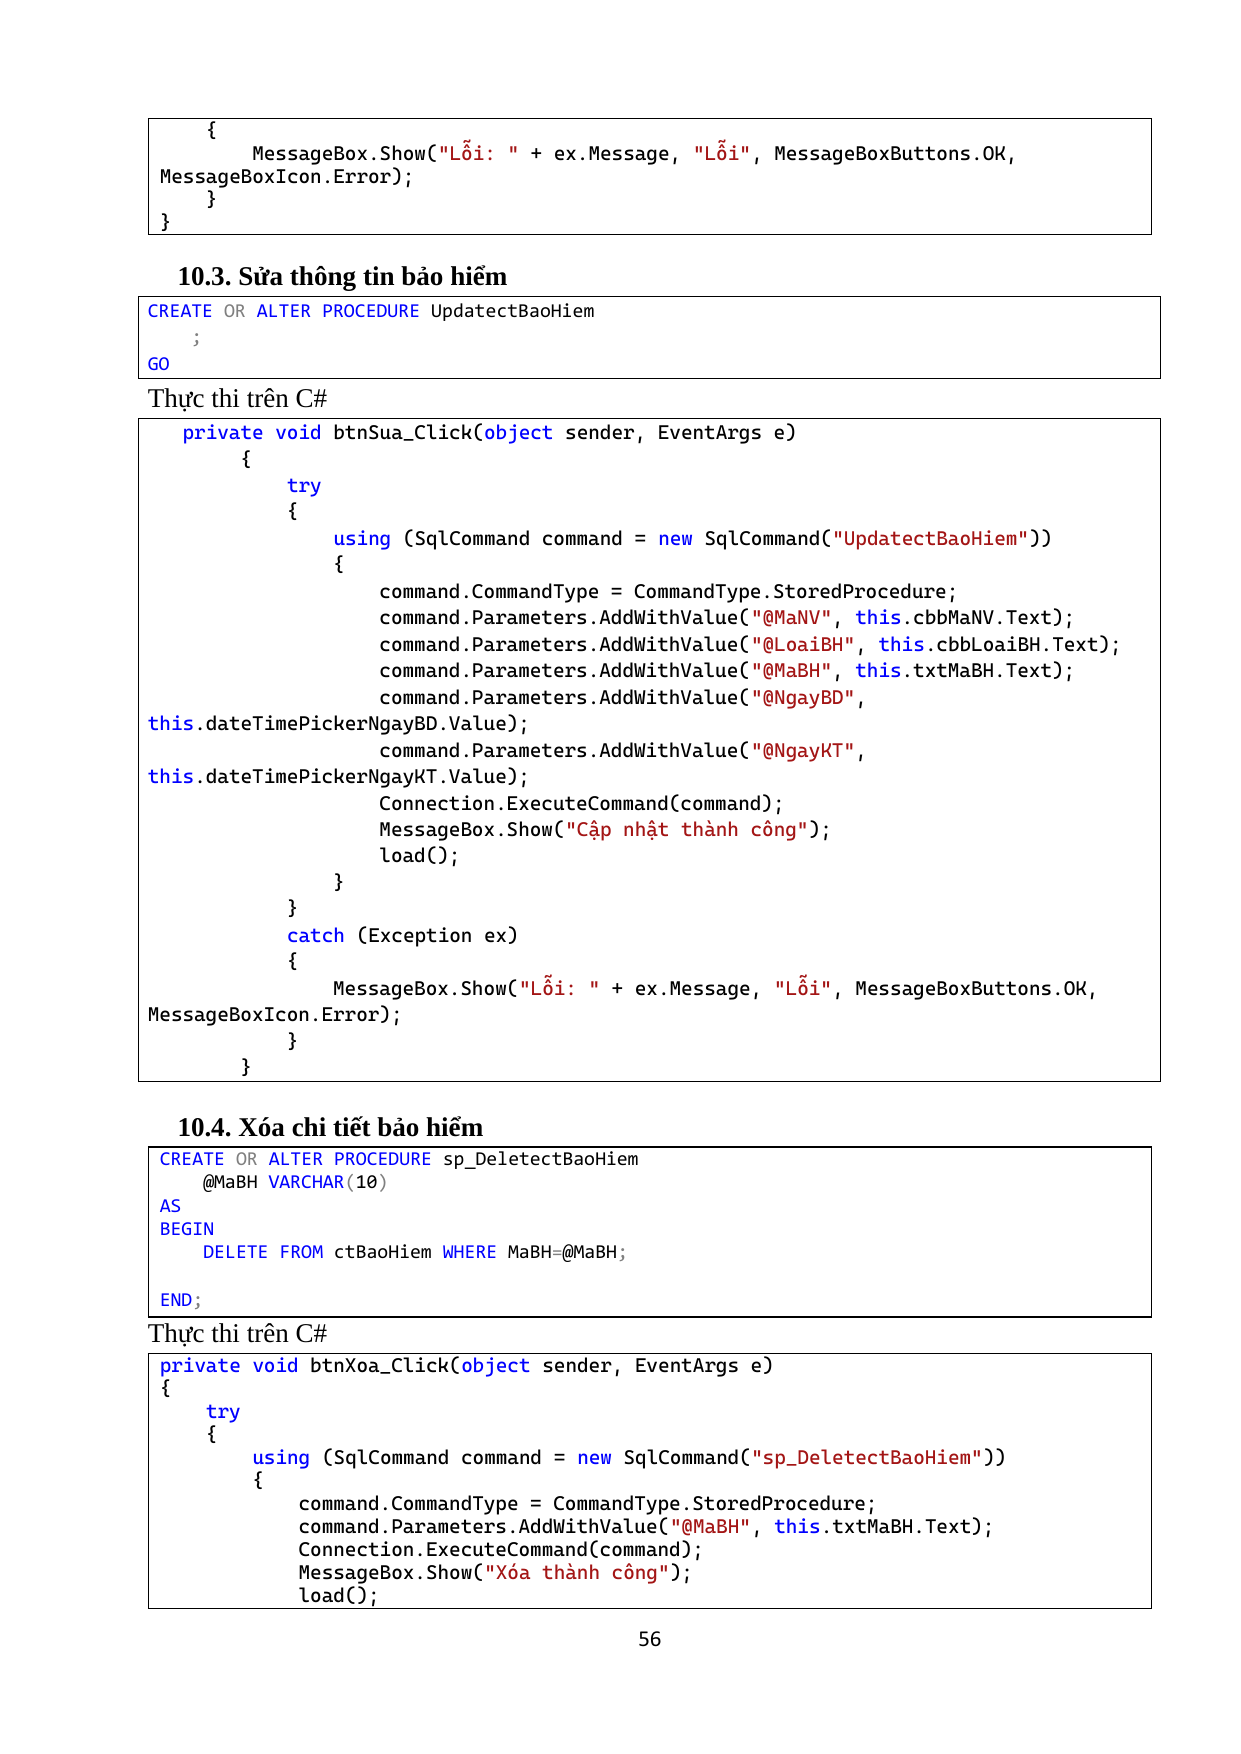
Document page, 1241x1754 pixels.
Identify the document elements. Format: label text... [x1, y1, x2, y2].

table_header CREATE OR ALTER PROCEDURE sp_DeletectBaoHiem @MaBH VARCHAR(10) AS BEGIN DELETE FROM ctBaoHiem WHERE MaBH=@MaBH; END; [149, 1148, 1151, 1316]
text { [139, 947, 1160, 973]
text GO [139, 349, 1160, 378]
text command.CommandType = CommandType.StoredProcedure; [139, 577, 1160, 603]
text CREATE OR ALTER PROCEDURE UpdatectBaoHiem [139, 297, 1160, 322]
text } [139, 868, 1160, 894]
text { [139, 550, 1160, 576]
text } [139, 1027, 1160, 1053]
text Connection.ExecuteCommand(command); [139, 788, 1160, 814]
text command.Parameters.AddWithValue("@LoaiBH", this.cbbLoaiBH.Text); [139, 630, 1160, 656]
text command.Parameters.AddWithValue("@MaBH", this.txtMaBH.Text); [139, 656, 1160, 682]
text MessageBox.Show("Lỗi: " + ex.Message, "Lỗi", MessageBoxButtons.OK, MessageBoxIcon.Error); [139, 974, 1160, 1026]
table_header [149, 119, 1151, 234]
text command.Parameters.AddWithValue("@MaNV", this.cbbMaNV.Text); [139, 603, 1160, 629]
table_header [149, 1354, 1151, 1607]
text private void btnSua_Click(object sender, EventArgs e) [139, 419, 1160, 444]
subtitle 10.4. Xóa chi tiết bảo hiểm [148, 1111, 1152, 1142]
text try [139, 471, 1160, 497]
subtitle 10.3. Sửa thông tin bảo hiểm [148, 260, 1152, 291]
text } [139, 894, 1160, 920]
text { [139, 497, 1160, 523]
text load(); [139, 841, 1160, 867]
text using (SqlCommand command = new SqlCommand("UpdatectBaoHiem")) [139, 524, 1160, 550]
text Thực thi trên C# [148, 1318, 1152, 1349]
text Thực thi trên C# [148, 382, 1152, 413]
text } [139, 1053, 1160, 1081]
text MessageBox.Show("Cập nhật thành công"); [139, 815, 1160, 841]
text ; [139, 323, 1160, 349]
text command.Parameters.AddWithValue("@NgayBD", this.dateTimePickerNgayBD.Value); [139, 683, 1160, 735]
text command.Parameters.AddWithValue("@NgayKT", this.dateTimePickerNgayKT.Value); [139, 736, 1160, 788]
text catch (Exception ex) [139, 921, 1160, 947]
text { [139, 444, 1160, 471]
